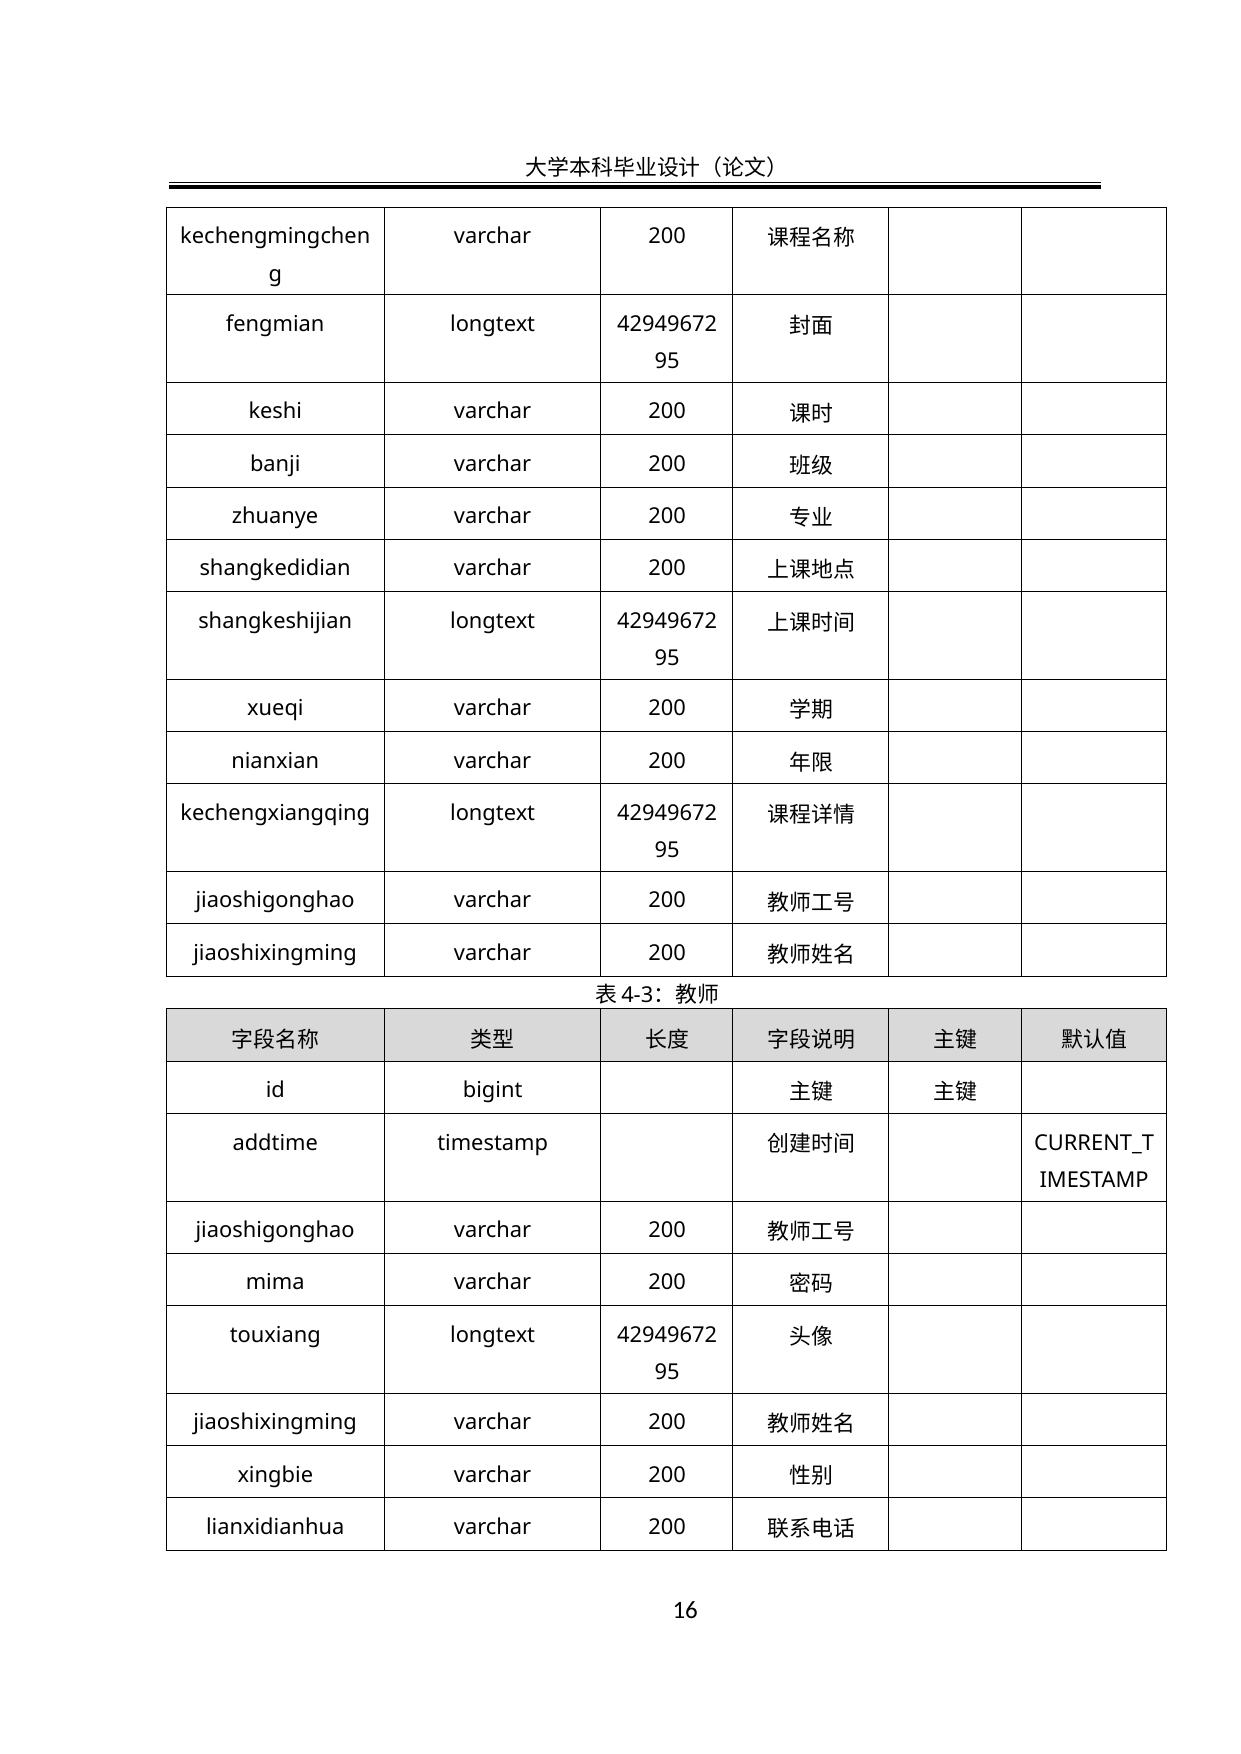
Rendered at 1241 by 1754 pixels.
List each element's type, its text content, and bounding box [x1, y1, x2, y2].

table_cell [1022, 592, 1166, 679]
table_cell 200 [601, 924, 732, 976]
table_cell 200 [601, 435, 732, 487]
table_cell 上课时间 [733, 592, 888, 679]
table_cell mima [167, 1254, 384, 1305]
table_cell keshi [167, 383, 384, 434]
table_cell [1022, 1306, 1166, 1393]
table_cell varchar [385, 924, 600, 976]
table_cell xueqi [167, 680, 384, 731]
table_header 字段说明 [733, 1009, 888, 1061]
table_cell [889, 540, 1021, 591]
table_cell 200 [601, 1446, 732, 1497]
table_cell varchar [385, 1498, 600, 1549]
table_cell jiaoshigonghao [167, 1202, 384, 1253]
table_cell varchar [385, 1254, 600, 1305]
table_cell lianxidianhua [167, 1498, 384, 1549]
table_cell shangkeshijian [167, 592, 384, 679]
table_cell [889, 784, 1021, 871]
table_cell [889, 872, 1021, 923]
table_cell varchar [385, 1394, 600, 1445]
table_cell xingbie [167, 1446, 384, 1497]
table_cell [889, 1202, 1021, 1253]
table_cell 200 [601, 1394, 732, 1445]
table_cell 200 [601, 1498, 732, 1549]
table_header 默认值 [1022, 1009, 1166, 1061]
table_cell [1022, 383, 1166, 434]
table_cell 年限 [733, 732, 888, 783]
table_cell 教师姓名 [733, 924, 888, 976]
table_cell bigint [385, 1062, 600, 1113]
table_cell jiaoshixingming [167, 1394, 384, 1445]
table_header 长度 [601, 1009, 732, 1061]
table_cell varchar [385, 488, 600, 539]
table_cell [889, 680, 1021, 731]
table_cell [1022, 208, 1166, 294]
table_cell [889, 435, 1021, 487]
table_cell 200 [601, 732, 732, 783]
table_cell 封面 [733, 295, 888, 382]
table_cell [1022, 295, 1166, 382]
table_cell 专业 [733, 488, 888, 539]
table_cell 联系电话 [733, 1498, 888, 1549]
table_cell [889, 1306, 1021, 1393]
table_cell 200 [601, 1202, 732, 1253]
table_cell 教师工号 [733, 1202, 888, 1253]
table_cell varchar [385, 732, 600, 783]
table_cell zhuanye [167, 488, 384, 539]
table_cell [1022, 924, 1166, 976]
table_cell [1022, 540, 1166, 591]
table_cell varchar [385, 680, 600, 731]
table_cell touxiang [167, 1306, 384, 1393]
text 表4-3：教师 [177, 977, 1092, 1008]
table_cell 班级 [733, 435, 888, 487]
table_cell [889, 1254, 1021, 1305]
table_cell [1022, 1202, 1166, 1253]
table_cell [1022, 784, 1166, 871]
table_cell [889, 592, 1021, 679]
table_cell [889, 732, 1021, 783]
table_cell fengmian [167, 295, 384, 382]
table_cell [889, 295, 1021, 382]
table_cell longtext [385, 592, 600, 679]
table_cell 4294967295 [601, 592, 732, 679]
table_cell varchar [385, 208, 600, 294]
table_cell 教师姓名 [733, 1394, 888, 1445]
table_cell [1022, 435, 1166, 487]
table_cell [1022, 1394, 1166, 1445]
table_cell kechengxiangqing [167, 784, 384, 871]
table_cell 密码 [733, 1254, 888, 1305]
table_cell [889, 1446, 1021, 1497]
table_cell 头像 [733, 1306, 888, 1393]
table_cell [1022, 1498, 1166, 1549]
table_cell [1022, 680, 1166, 731]
table_cell 课程名称 [733, 208, 888, 294]
table_cell 200 [601, 872, 732, 923]
table_cell 教师工号 [733, 872, 888, 923]
table_cell longtext [385, 1306, 600, 1393]
table_header 主键 [889, 1009, 1021, 1061]
table_cell [889, 1394, 1021, 1445]
table_cell banji [167, 435, 384, 487]
table_cell [1022, 1062, 1166, 1113]
table_cell varchar [385, 1446, 600, 1497]
table_cell 4294967295 [601, 295, 732, 382]
table_cell 200 [601, 1254, 732, 1305]
table_cell [889, 1498, 1021, 1549]
table_cell varchar [385, 872, 600, 923]
table_cell kechengmingcheng [167, 208, 384, 294]
table_cell [601, 1114, 732, 1201]
table_cell varchar [385, 383, 600, 434]
table_header 字段名称 [167, 1009, 384, 1061]
table_cell longtext [385, 784, 600, 871]
table_cell 学期 [733, 680, 888, 731]
table_cell [889, 383, 1021, 434]
table_cell 200 [601, 680, 732, 731]
table_cell [889, 488, 1021, 539]
table_cell shangkedidian [167, 540, 384, 591]
table_cell varchar [385, 1202, 600, 1253]
table_cell nianxian [167, 732, 384, 783]
table_cell 课时 [733, 383, 888, 434]
table_cell [1022, 1446, 1166, 1497]
table_cell 200 [601, 208, 732, 294]
table_cell 性别 [733, 1446, 888, 1497]
table_cell [889, 1114, 1021, 1201]
table_cell varchar [385, 435, 600, 487]
table_cell addtime [167, 1114, 384, 1201]
table_cell 200 [601, 488, 732, 539]
table_cell 主键 [889, 1062, 1021, 1113]
table_cell longtext [385, 295, 600, 382]
table_cell 主键 [733, 1062, 888, 1113]
table_cell 4294967295 [601, 784, 732, 871]
table_cell 200 [601, 383, 732, 434]
table_cell jiaoshixingming [167, 924, 384, 976]
table_cell [1022, 732, 1166, 783]
table_cell [1022, 872, 1166, 923]
table_cell CURRENT_TIMESTAMP [1022, 1114, 1166, 1201]
table_cell 200 [601, 540, 732, 591]
table_cell jiaoshigonghao [167, 872, 384, 923]
table_header 类型 [385, 1009, 600, 1061]
table_cell [1022, 1254, 1166, 1305]
table_cell timestamp [385, 1114, 600, 1201]
table_cell 创建时间 [733, 1114, 888, 1201]
table_cell 课程详情 [733, 784, 888, 871]
table_cell [889, 924, 1021, 976]
table_cell [889, 208, 1021, 294]
table_cell 上课地点 [733, 540, 888, 591]
table_cell [1022, 488, 1166, 539]
table_cell 4294967295 [601, 1306, 732, 1393]
table_cell varchar [385, 540, 600, 591]
table_cell [601, 1062, 732, 1113]
table_cell id [167, 1062, 384, 1113]
